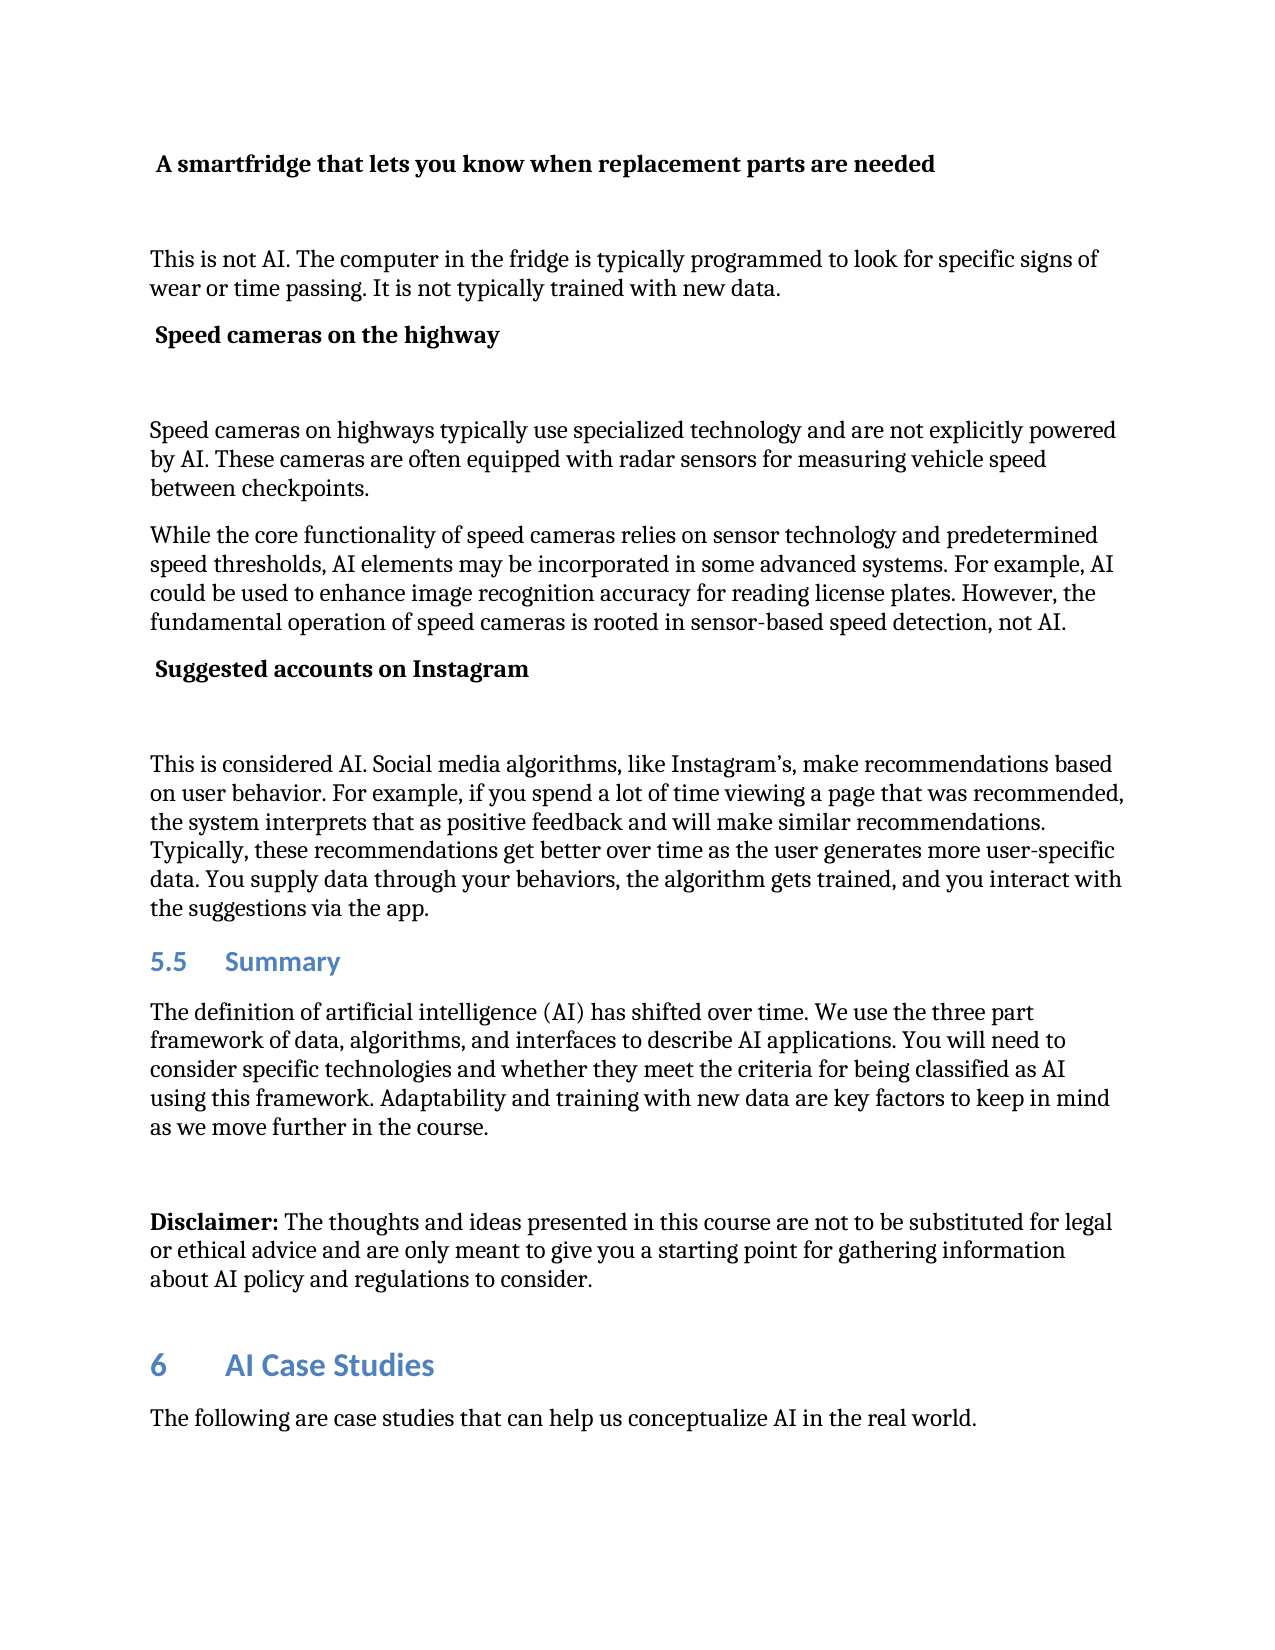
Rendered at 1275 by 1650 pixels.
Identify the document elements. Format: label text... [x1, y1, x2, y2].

text This is considered AI. Social media algorithms, like Instagram’s, make recommendations based on user behavior. For example, if you spend a lot of time viewing a page that was recommended, the system interprets that as positive feedback and will make similar recommendations. Typically, these recommendations get better over time as the user generates more user-specific data. You supply data through your behaviors, the algorithm gets trained, and you interact with the suggestions via the app. [150, 750, 1125, 922]
text A smartfridge that lets you know when replacement parts are needed [150, 150, 1125, 179]
text Disclaimer: The thoughts and ideas presented in this course are not to be substituted for legal or ethical advice and are only meant to give you a starting point for gathering information about AI policy and regulations to consider. [150, 1208, 1125, 1294]
subtitle 5.5 Summary [150, 943, 1125, 979]
subtitle 6 AI Case Studies [150, 1344, 1125, 1385]
text The following are case studies that can help us conceptualize AI in the real world. [150, 1403, 1125, 1432]
text While the core functionality of speed cameras relies on sensor technology and predetermined speed thresholds, AI elements may be incorporated in some advanced systems. For example, AI could be used to enhance image recognition accuracy for reading license plates. However, the fundamental operation of speed cameras is rooted in sensor-based speed detection, not AI. [150, 521, 1125, 636]
text Speed cameras on the highway [150, 321, 1125, 350]
text This is not AI. The computer in the fridge is typically programmed to look for specific signs of wear or time passing. It is not typically trained with new data. [150, 245, 1125, 302]
text The definition of artificial intelligence (AI) has shifted over time. We use the three part framework of data, algorithms, and interfaces to describe AI applications. You will need to consider specific technologies and whether they meet the criteria for being classified as AI using this framework. Adaptability and training with new data are key factors to keep in mind as we move further in the course. [150, 998, 1125, 1141]
text Suggested accounts on Instagram [150, 655, 1125, 684]
text Speed cameras on highways typically use specialized technology and are not explicitly powered by AI. These cameras are often equipped with radar sensors for measuring vehicle speed between checkpoints. [150, 416, 1125, 502]
